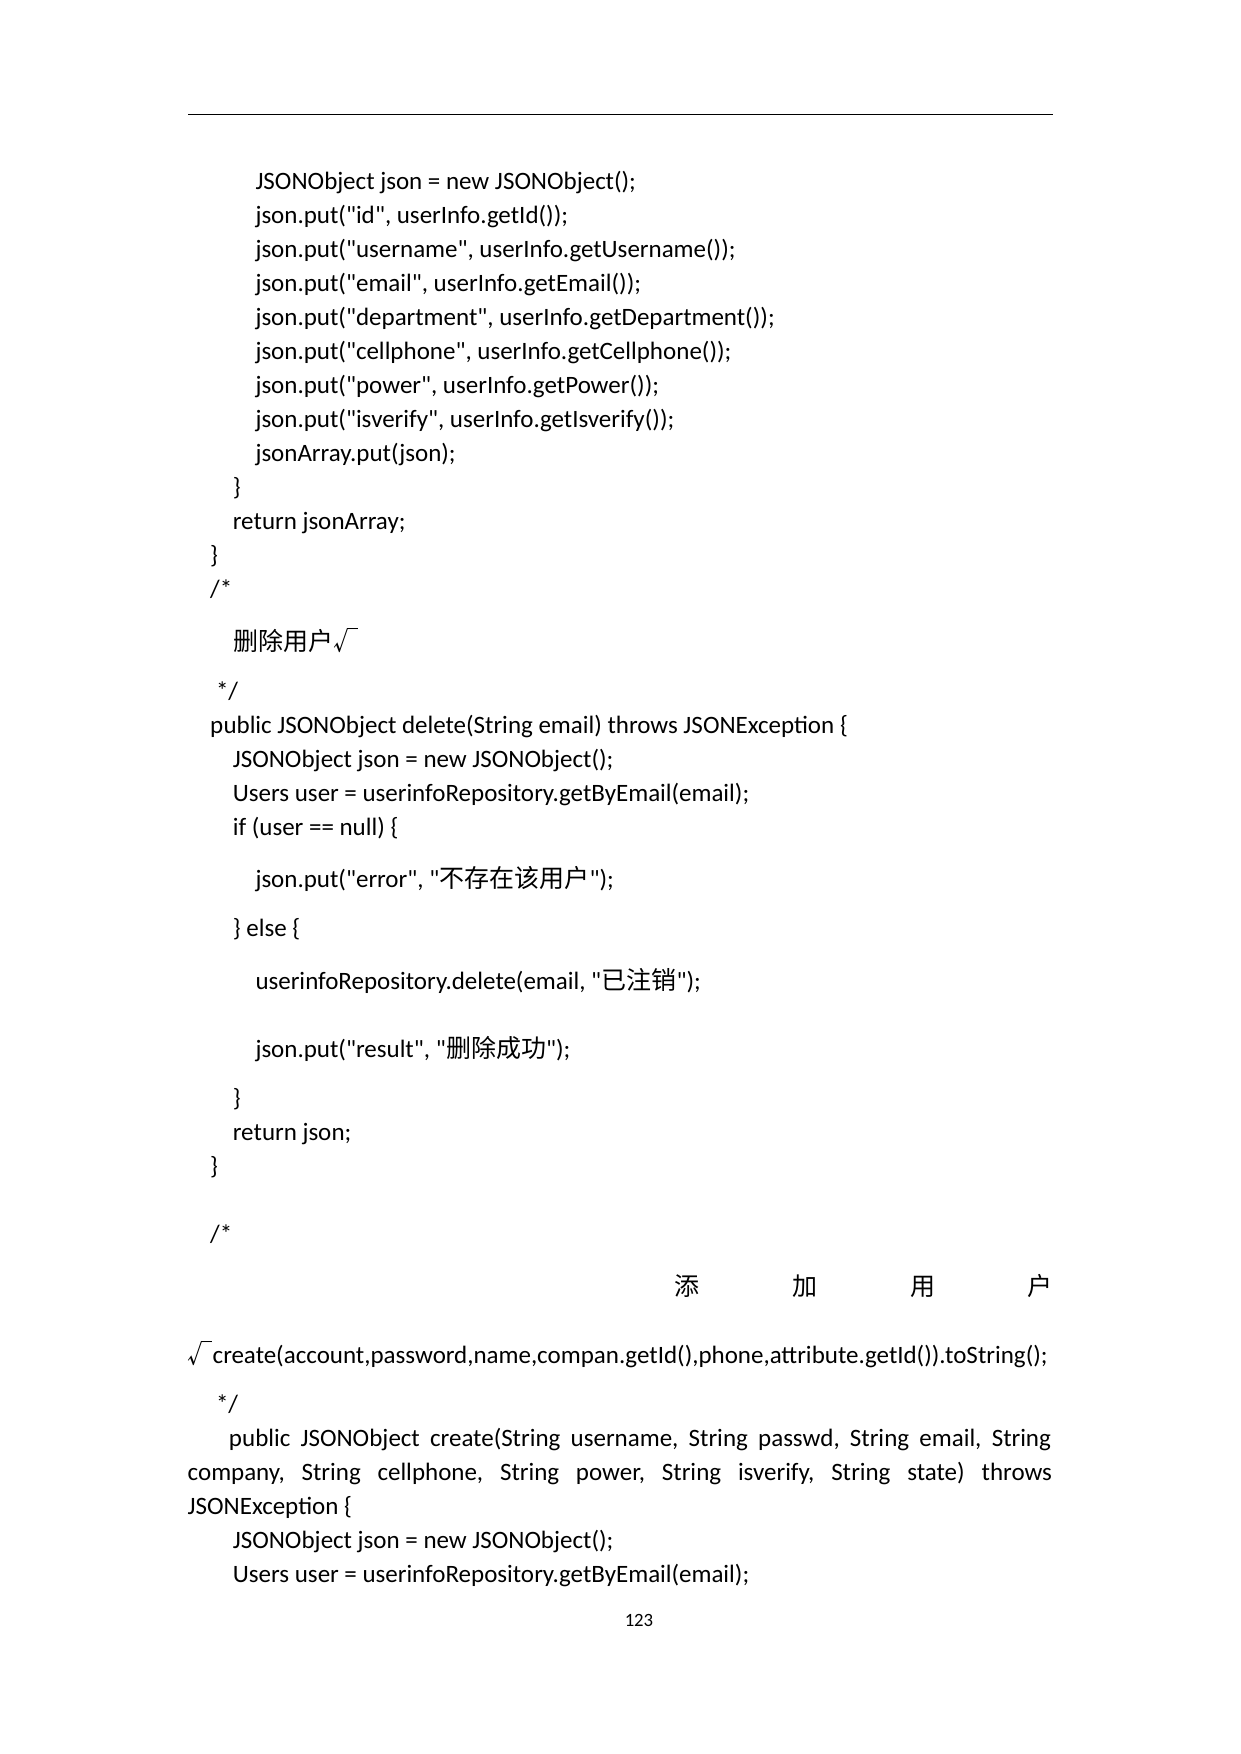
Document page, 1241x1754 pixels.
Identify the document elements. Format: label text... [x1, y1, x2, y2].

text 删除用户√ [187, 605, 1053, 673]
text json.put("error", "不存在该用户"); [187, 843, 1053, 911]
text json.put("power", userInfo.getPower()); [187, 368, 1053, 402]
text json.put("isverify", userInfo.getIsverify()); [187, 402, 1053, 436]
text public JSONObject delete(String email) throws JSONException { [187, 707, 1053, 741]
text */ [187, 1386, 1053, 1420]
text } [187, 537, 1053, 571]
text 添加用户√create(account,password,name,compan.getId(),phone,attribute.getId()).toString(); [187, 1251, 1053, 1386]
text } [187, 1149, 1053, 1183]
text /* [187, 1217, 1053, 1251]
text JSONObject json = new JSONObject(); [187, 164, 1053, 198]
text /* [187, 571, 1053, 605]
text json.put("department", userInfo.getDepartment()); [187, 300, 1053, 334]
text } [187, 469, 1053, 503]
text if (user == null) { [187, 809, 1053, 843]
text Users user = userinfoRepository.getByEmail(email); [187, 775, 1053, 809]
text */ [187, 673, 1053, 707]
text json.put("id", userInfo.getId()); [187, 198, 1053, 232]
text return json; [187, 1115, 1053, 1149]
text JSONObject json = new JSONObject(); [187, 741, 1053, 775]
text userinfoRepository.delete(email, "已注销"); [187, 945, 1053, 1013]
text } else { [187, 911, 1053, 945]
text json.put("cellphone", userInfo.getCellphone()); [187, 334, 1053, 368]
text Users user = userinfoRepository.getByEmail(email); [187, 1556, 1053, 1590]
text json.put("email", userInfo.getEmail()); [187, 266, 1053, 300]
text JSONObject json = new JSONObject(); [187, 1522, 1053, 1556]
text } [187, 1081, 1053, 1115]
text jsonArray.put(json); [187, 436, 1053, 469]
text json.put("result", "删除成功"); [187, 1013, 1053, 1081]
text json.put("username", userInfo.getUsername()); [187, 232, 1053, 266]
text return jsonArray; [187, 503, 1053, 537]
text public JSONObject create(String username, String passwd, String email, String company, String cellphone, String power, String isverify, String state) throws JSONException { [187, 1420, 1053, 1522]
